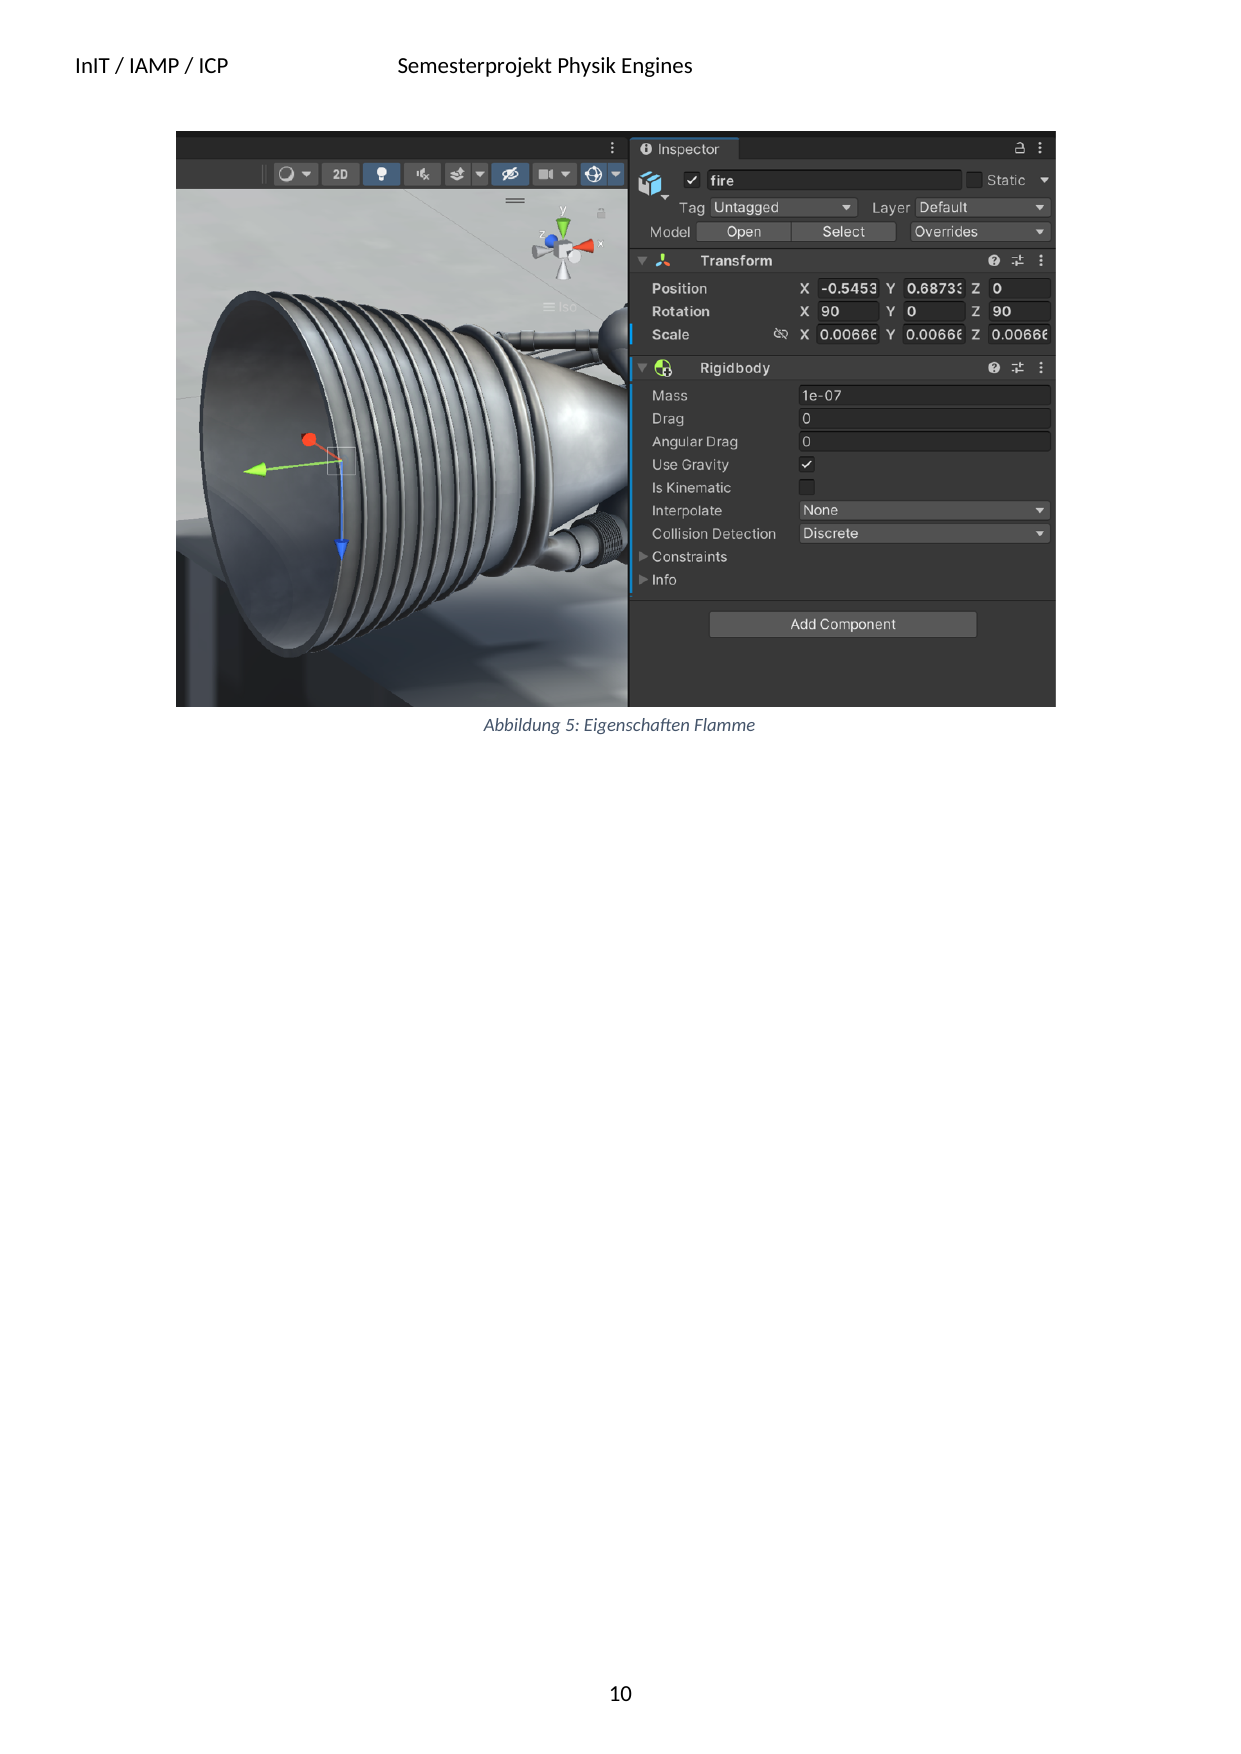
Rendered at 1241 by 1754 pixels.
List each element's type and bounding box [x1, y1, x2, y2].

picture [176, 131, 1056, 707]
